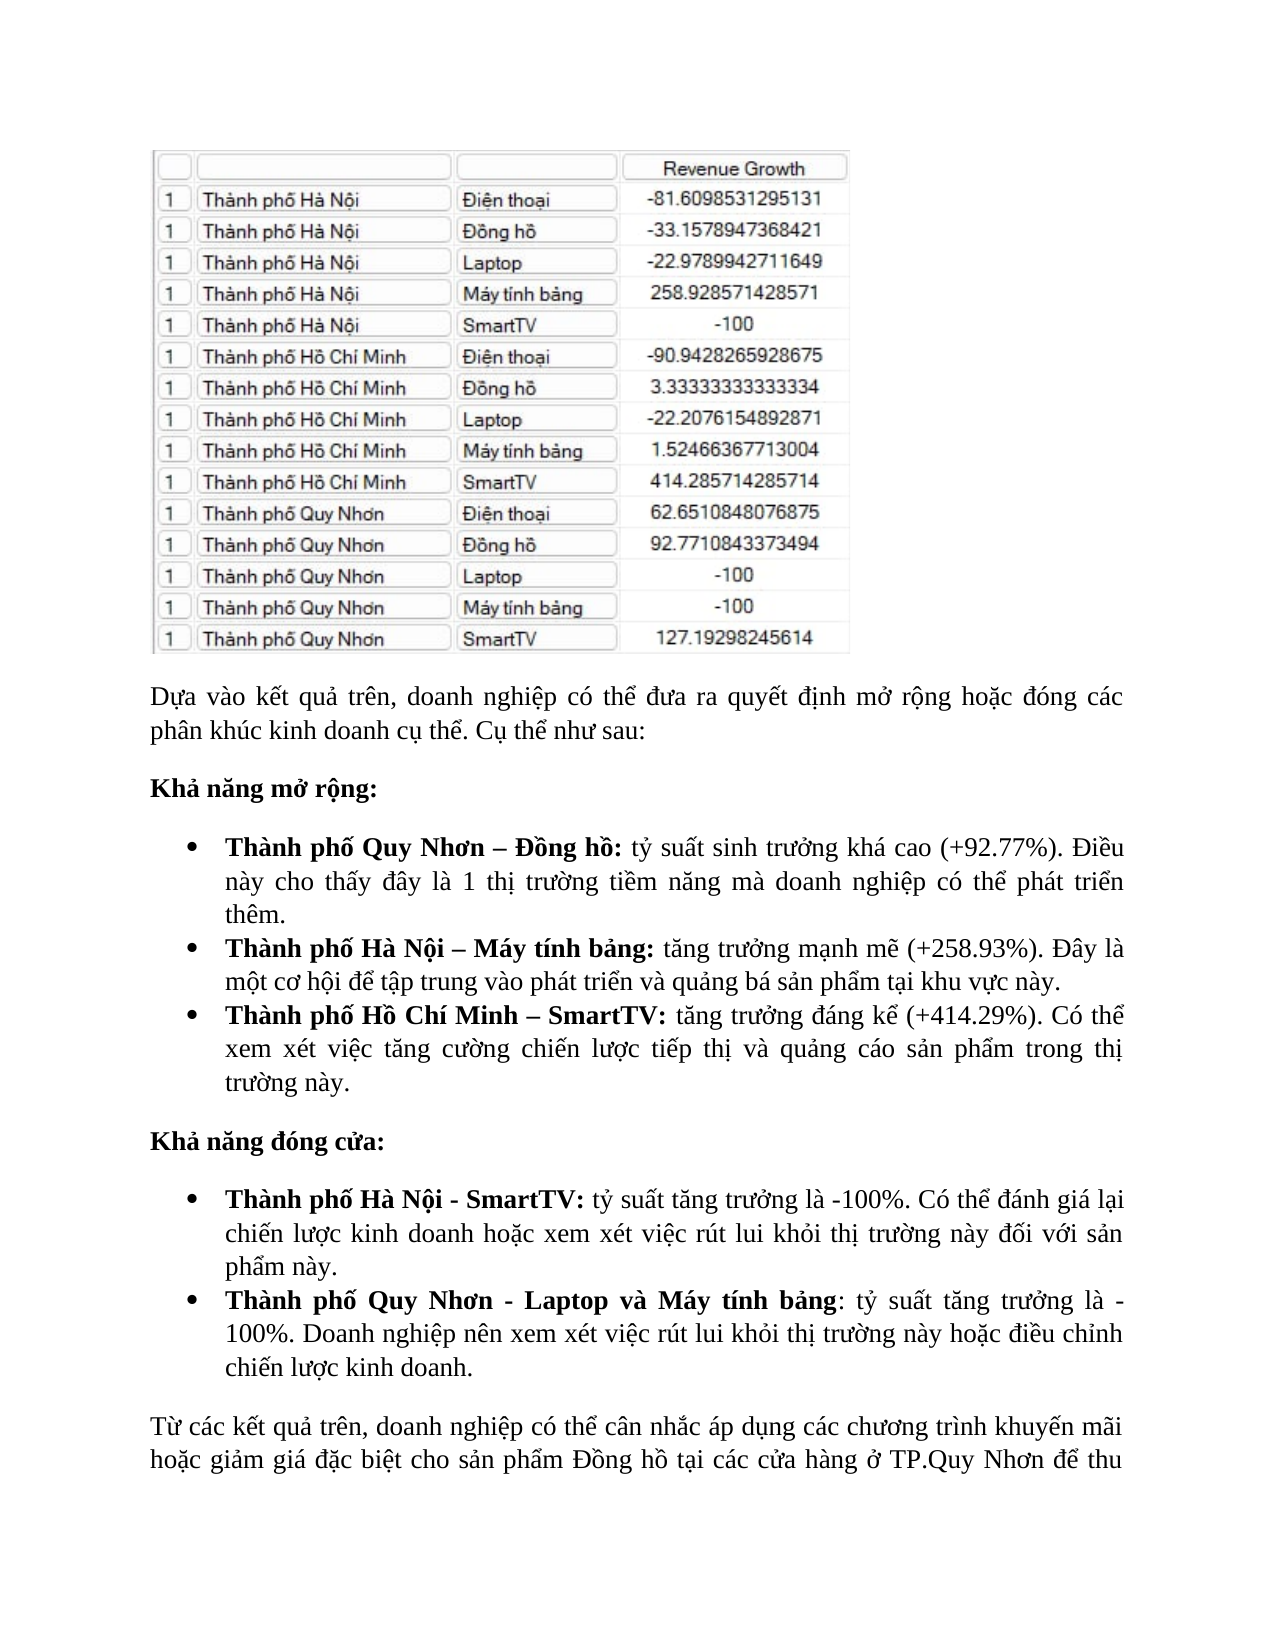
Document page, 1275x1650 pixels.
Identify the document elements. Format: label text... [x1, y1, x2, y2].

text Dựa vào kết quả trên, doanh nghiệp có thể đưa ra quyết định mở rộng hoặc đóng các phân khúc kinh doanh cụ thể. Cụ thể như sau: [150, 680, 1125, 745]
list Thành phố Hồ Chí Minh – SmartTV: tăng trưởng đáng kể (+414.29%). Có thể xem xét việc tăng cường chiến lược tiếp thị và quảng cáo sản phẩm trong thị trường này. [187, 999, 1125, 1097]
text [150, 1409, 1125, 1474]
text Khả năng đóng cửa: [150, 1124, 1125, 1156]
picture [150, 150, 851, 654]
text Khả năng mở rộng: [150, 772, 1125, 803]
list Thành phố Hà Nội – Máy tính bảng: tăng trưởng mạnh mẽ (+258.93%). Đây là một cơ hội để tập trung vào phát triển và quảng bá sản phẩm tại khu vực này. [187, 932, 1125, 996]
list Thành phố Quy Nhơn - Laptop và Máy tính bảng: tỷ suất tăng trưởng là -100%. Doanh nghiệp nên xem xét việc rút lui khỏi thị trường này hoặc điều chỉnh chiến lược kinh doanh. [187, 1284, 1125, 1382]
list Thành phố Hà Nội - SmartTV: tỷ suất tăng trưởng là -100%. Có thể đánh giá lại chiến lược kinh doanh hoặc xem xét việc rút lui khỏi thị trường này đối với sản phẩm này. [187, 1183, 1125, 1281]
list Thành phố Quy Nhơn – Đồng hồ: tỷ suất sinh trưởng khá cao (+92.77%). Điều này cho thấy đây là 1 thị trường tiềm năng mà doanh nghiệp có thể phát triển thêm. [187, 831, 1125, 929]
